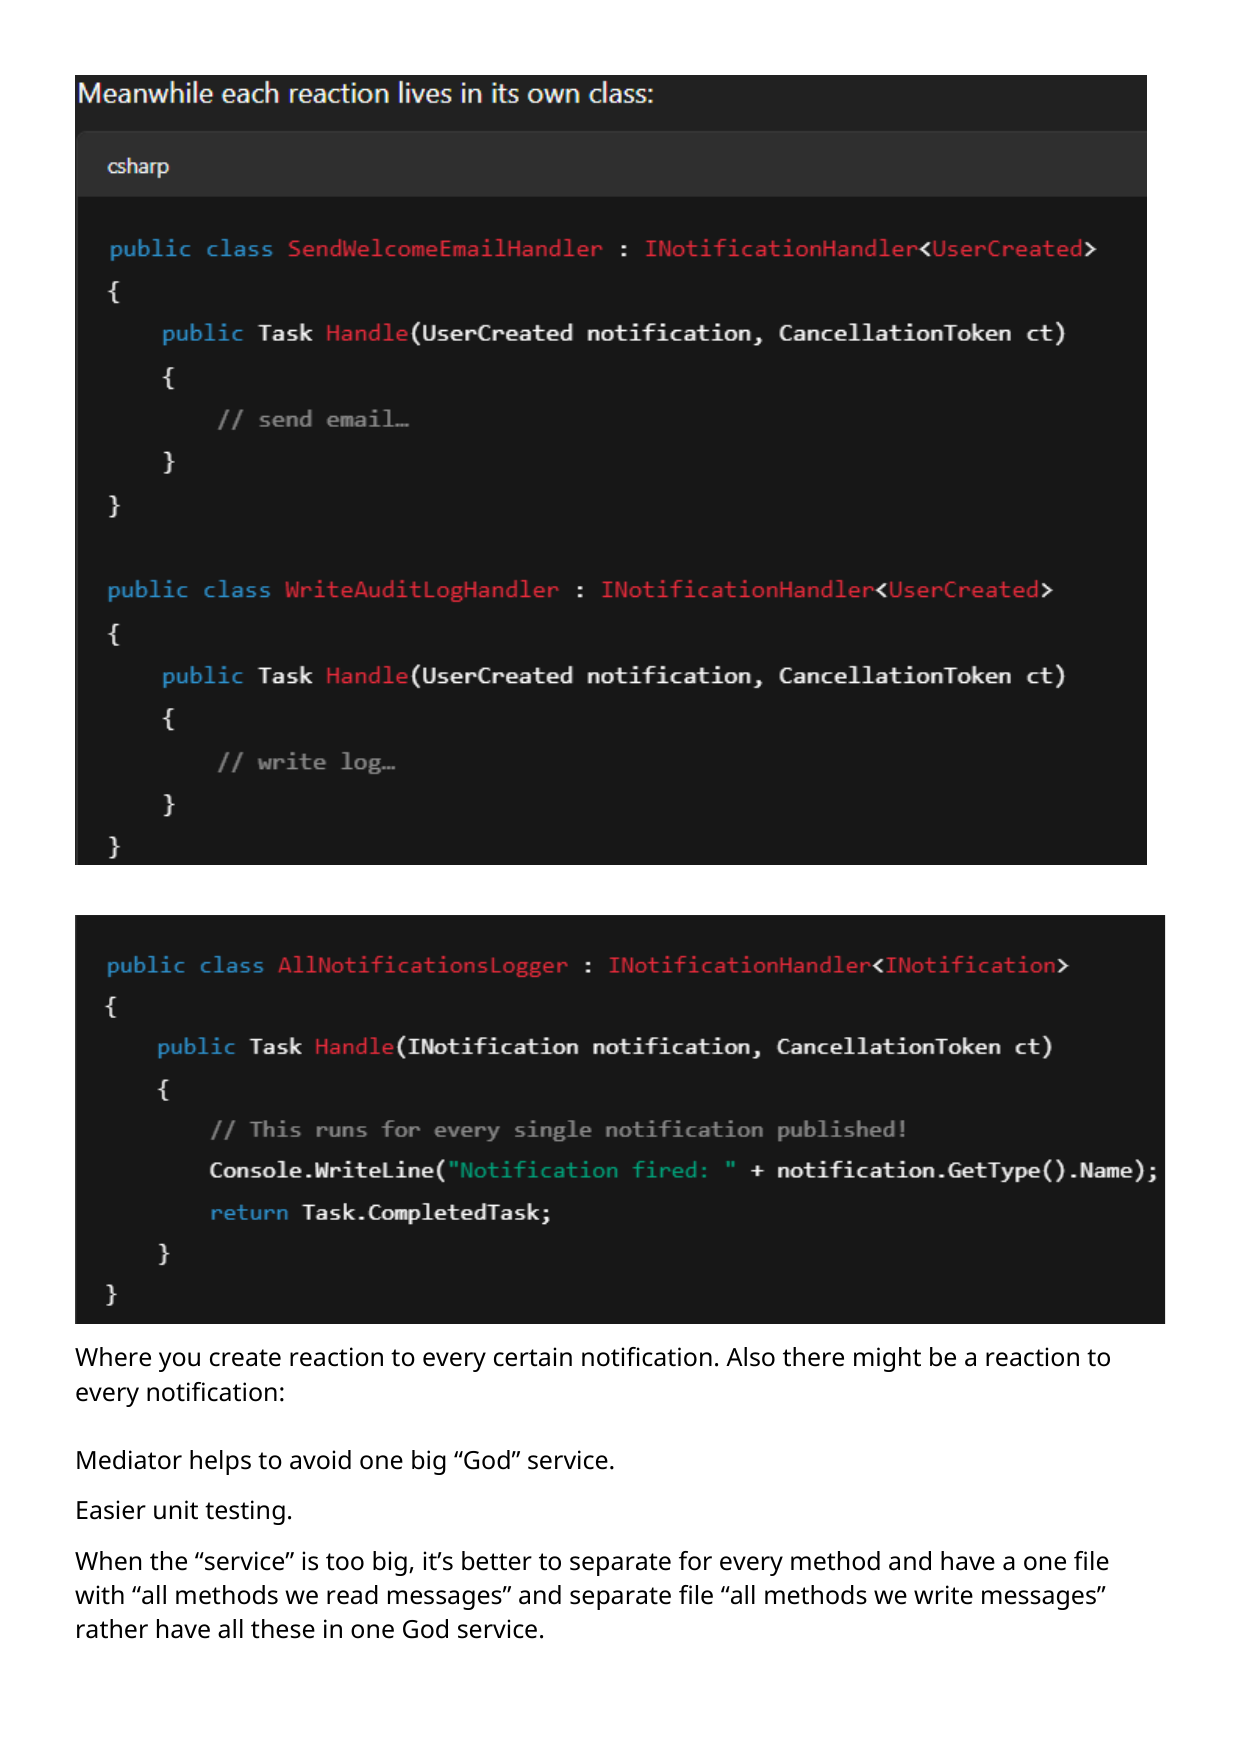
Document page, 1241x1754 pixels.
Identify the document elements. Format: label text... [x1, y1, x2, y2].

picture [75, 75, 1147, 865]
text When the “service” is too big, it’s better to separate for every method and have a one file with “all methods we read messages” and separate file “all methods we write messages” rather have all these in one God service. [75, 1544, 1165, 1646]
picture [75, 915, 1166, 1324]
text Where you create reaction to every certain notification. Also there might be a reaction to every notification: Mediator helps to avoid one big “God” service. [75, 1324, 1165, 1476]
text Easier unit testing. [75, 1493, 1165, 1527]
